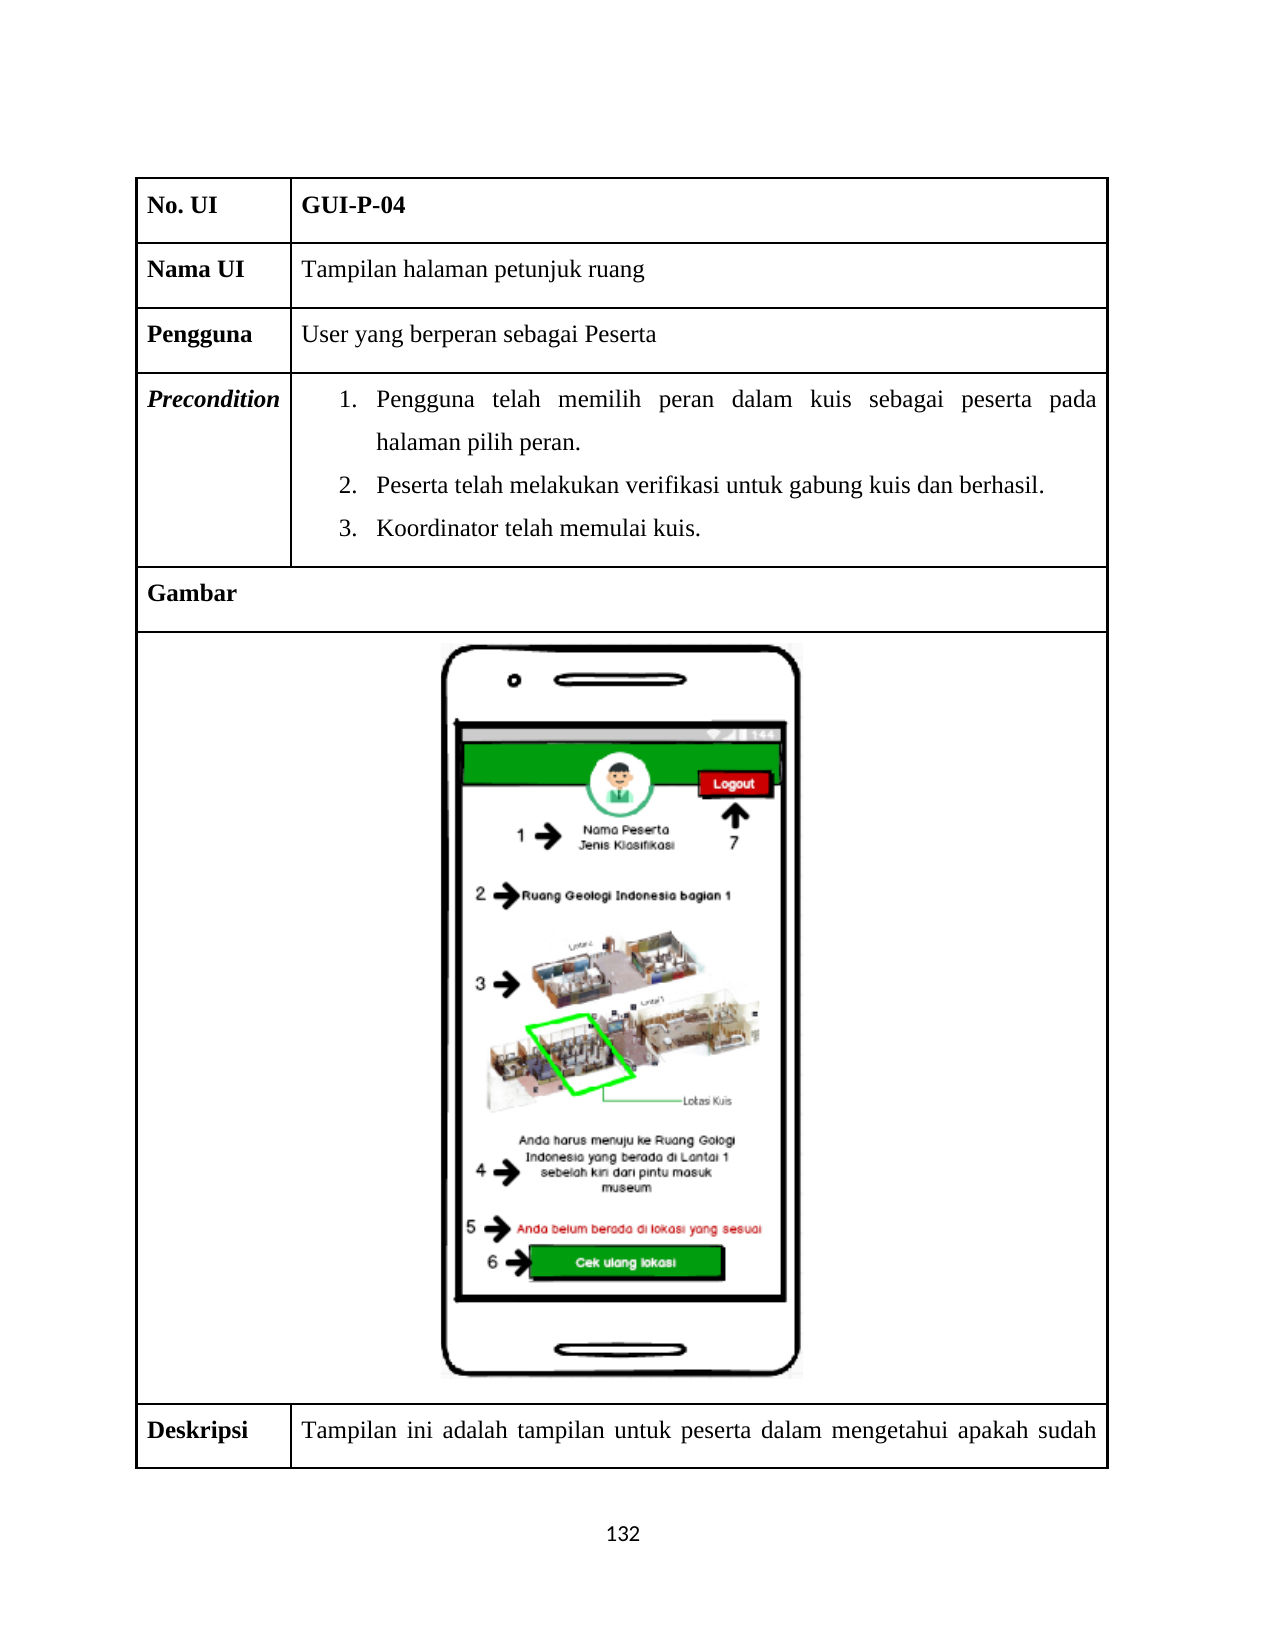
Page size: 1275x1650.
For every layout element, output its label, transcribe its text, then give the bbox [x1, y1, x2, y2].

table_header No. UI [138, 179, 290, 242]
table_cell Pengguna telah memilih peran dalam kuis sebagai peserta pada halaman pilih peran. Peserta telah melakukan verifikasi untuk gabung kuis dan berhasil. Koordinator telah memulai kuis. [292, 374, 1106, 566]
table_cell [292, 1405, 1106, 1467]
table_cell Tampilan halaman petunjuk ruang [292, 244, 1106, 307]
table_cell User yang berperan sebagai Peserta [292, 309, 1106, 372]
picture [440, 643, 804, 1379]
table_cell [138, 633, 1106, 1402]
table_cell Nama UI [138, 244, 290, 307]
table_header GUI-P-04 [292, 179, 1106, 242]
table_cell Gambar [138, 568, 1106, 631]
table_cell Pengguna [138, 309, 290, 372]
table_cell Deskripsi [138, 1405, 290, 1467]
table_cell Precondition [138, 374, 290, 566]
